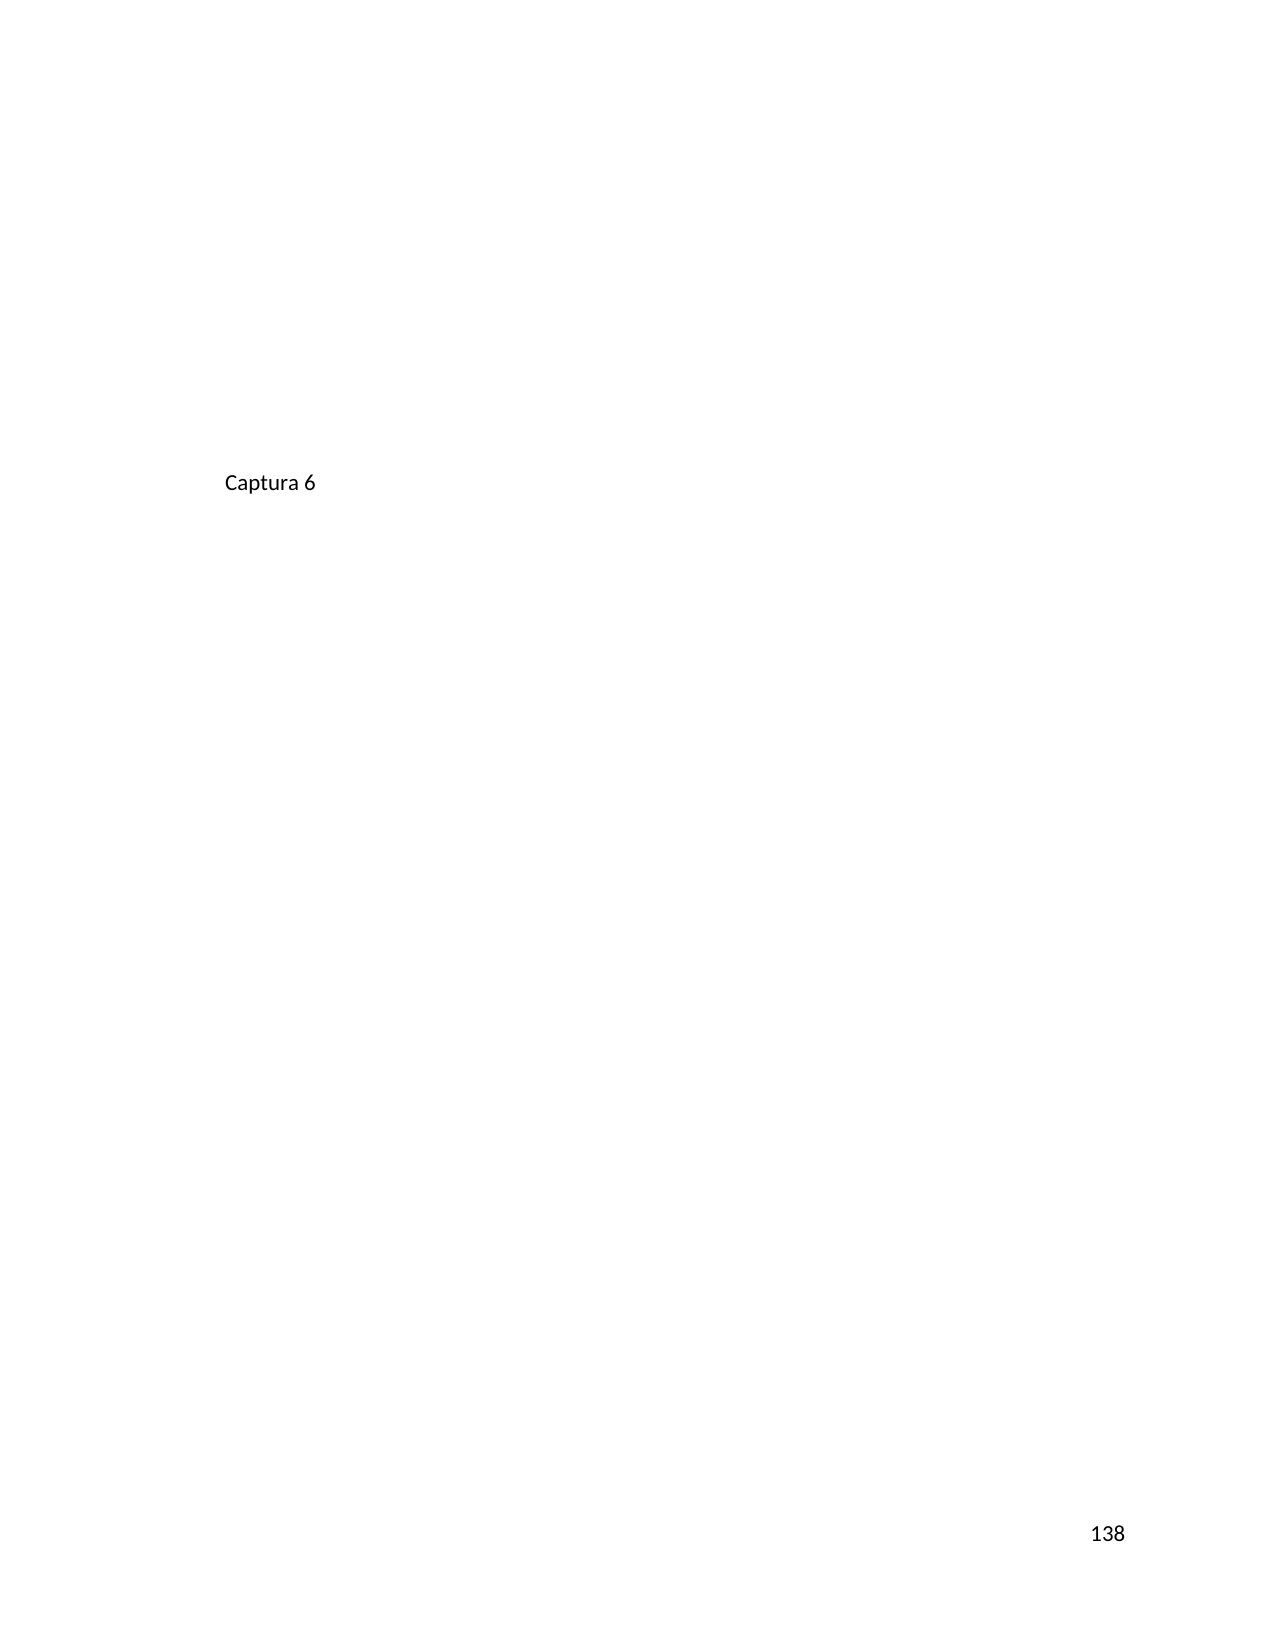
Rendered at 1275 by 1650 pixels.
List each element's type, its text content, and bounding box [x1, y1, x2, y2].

text Captura 6 [225, 468, 1125, 496]
